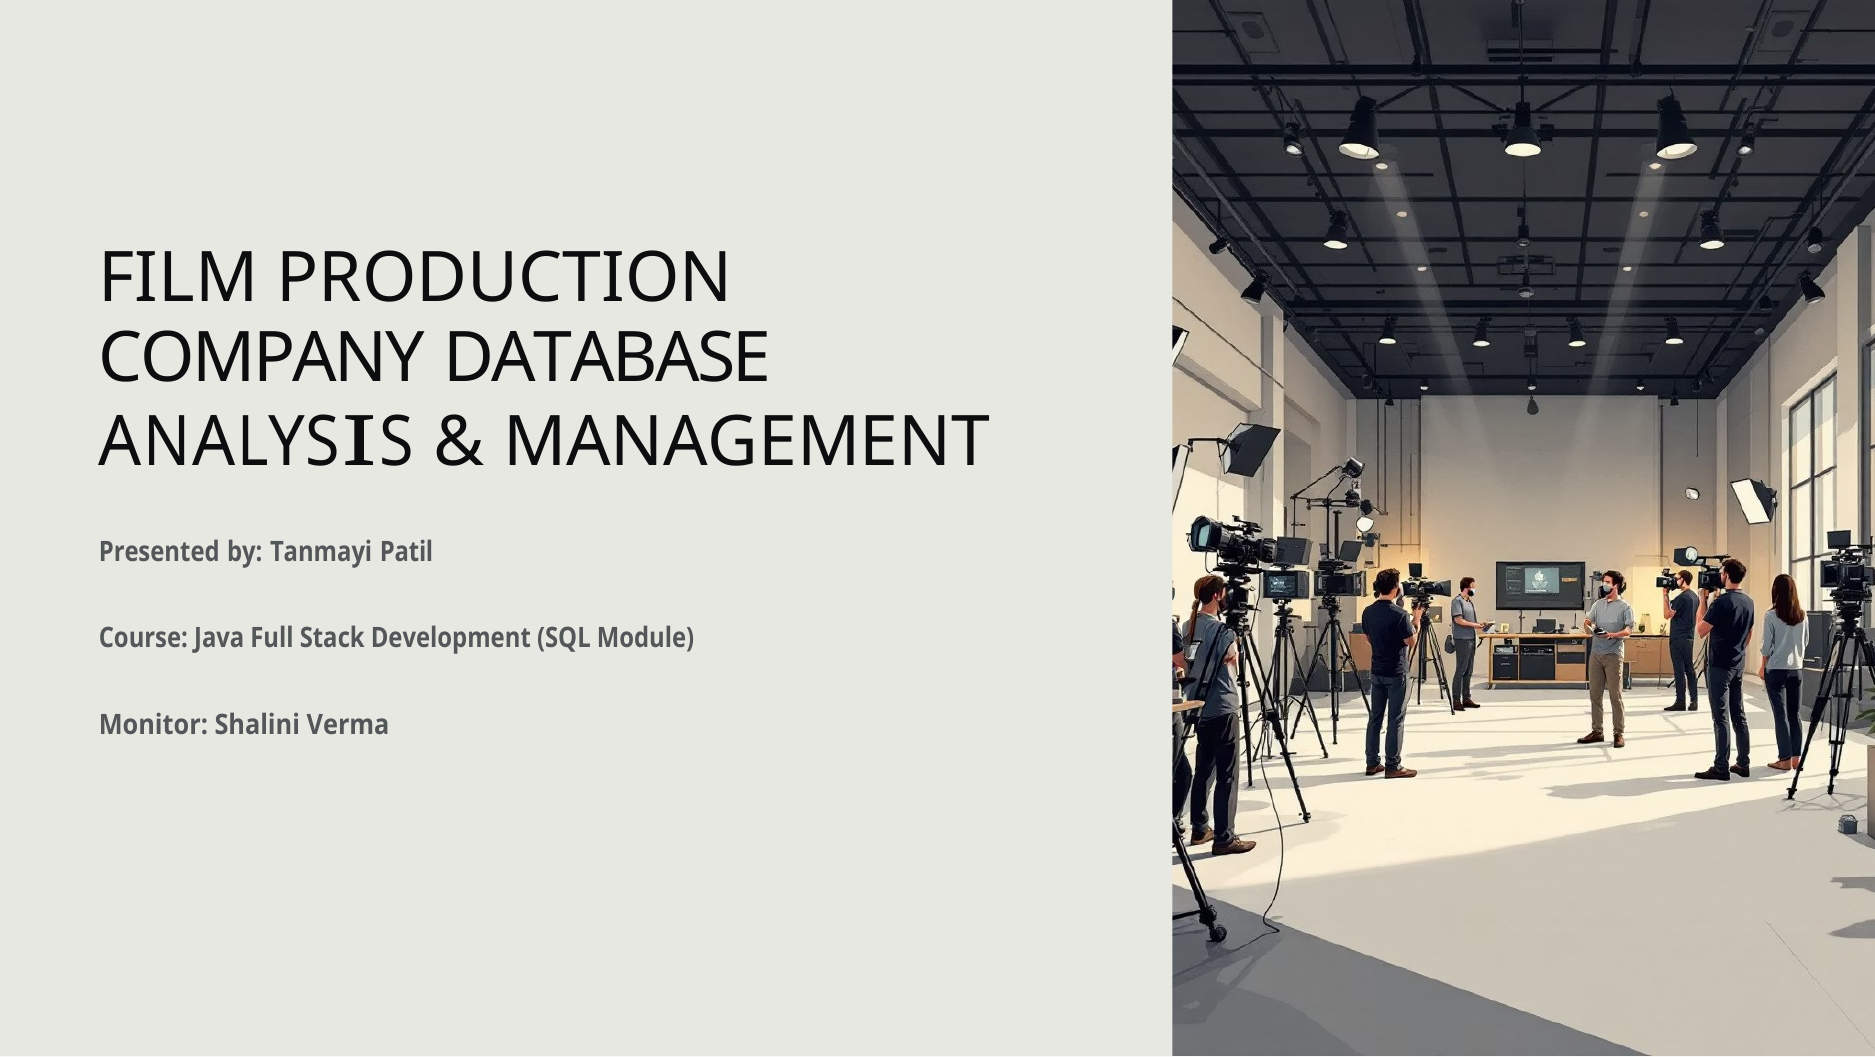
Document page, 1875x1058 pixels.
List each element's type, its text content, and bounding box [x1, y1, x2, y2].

text Course: Java Full Stack Development (SQL Module) Monitor: Shalini Verma [98, 617, 747, 742]
subtitle FILM PRODUCTION COMPANY DATABASE ANALYSIS & MANAGEMENT [98, 234, 1058, 486]
picture [1172, 0, 1875, 1056]
text Presented by: Tanmayi Patil [98, 532, 1172, 570]
